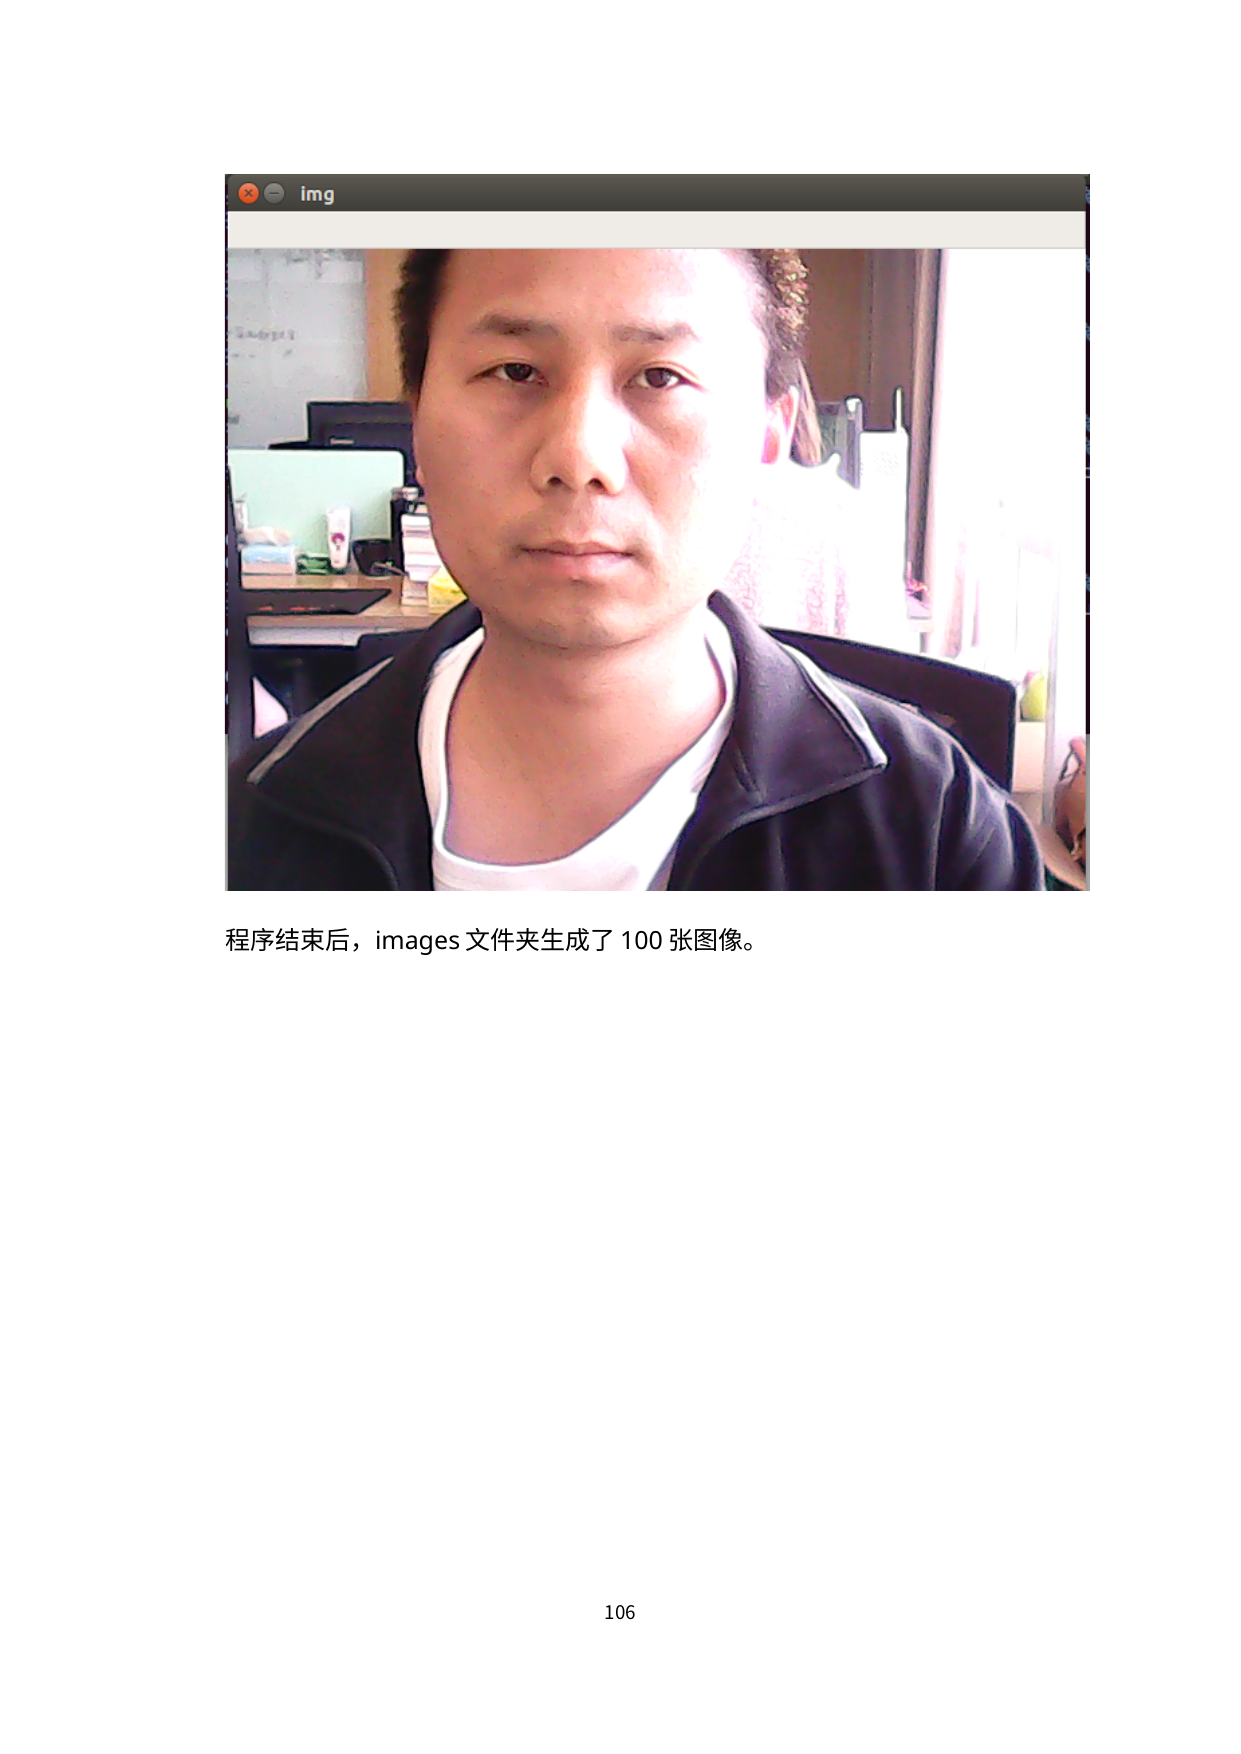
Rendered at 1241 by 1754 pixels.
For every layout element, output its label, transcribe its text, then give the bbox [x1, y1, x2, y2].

text 程序结束后，images文件夹生成了100张图像。 [225, 906, 1053, 971]
picture [224, 174, 1090, 891]
